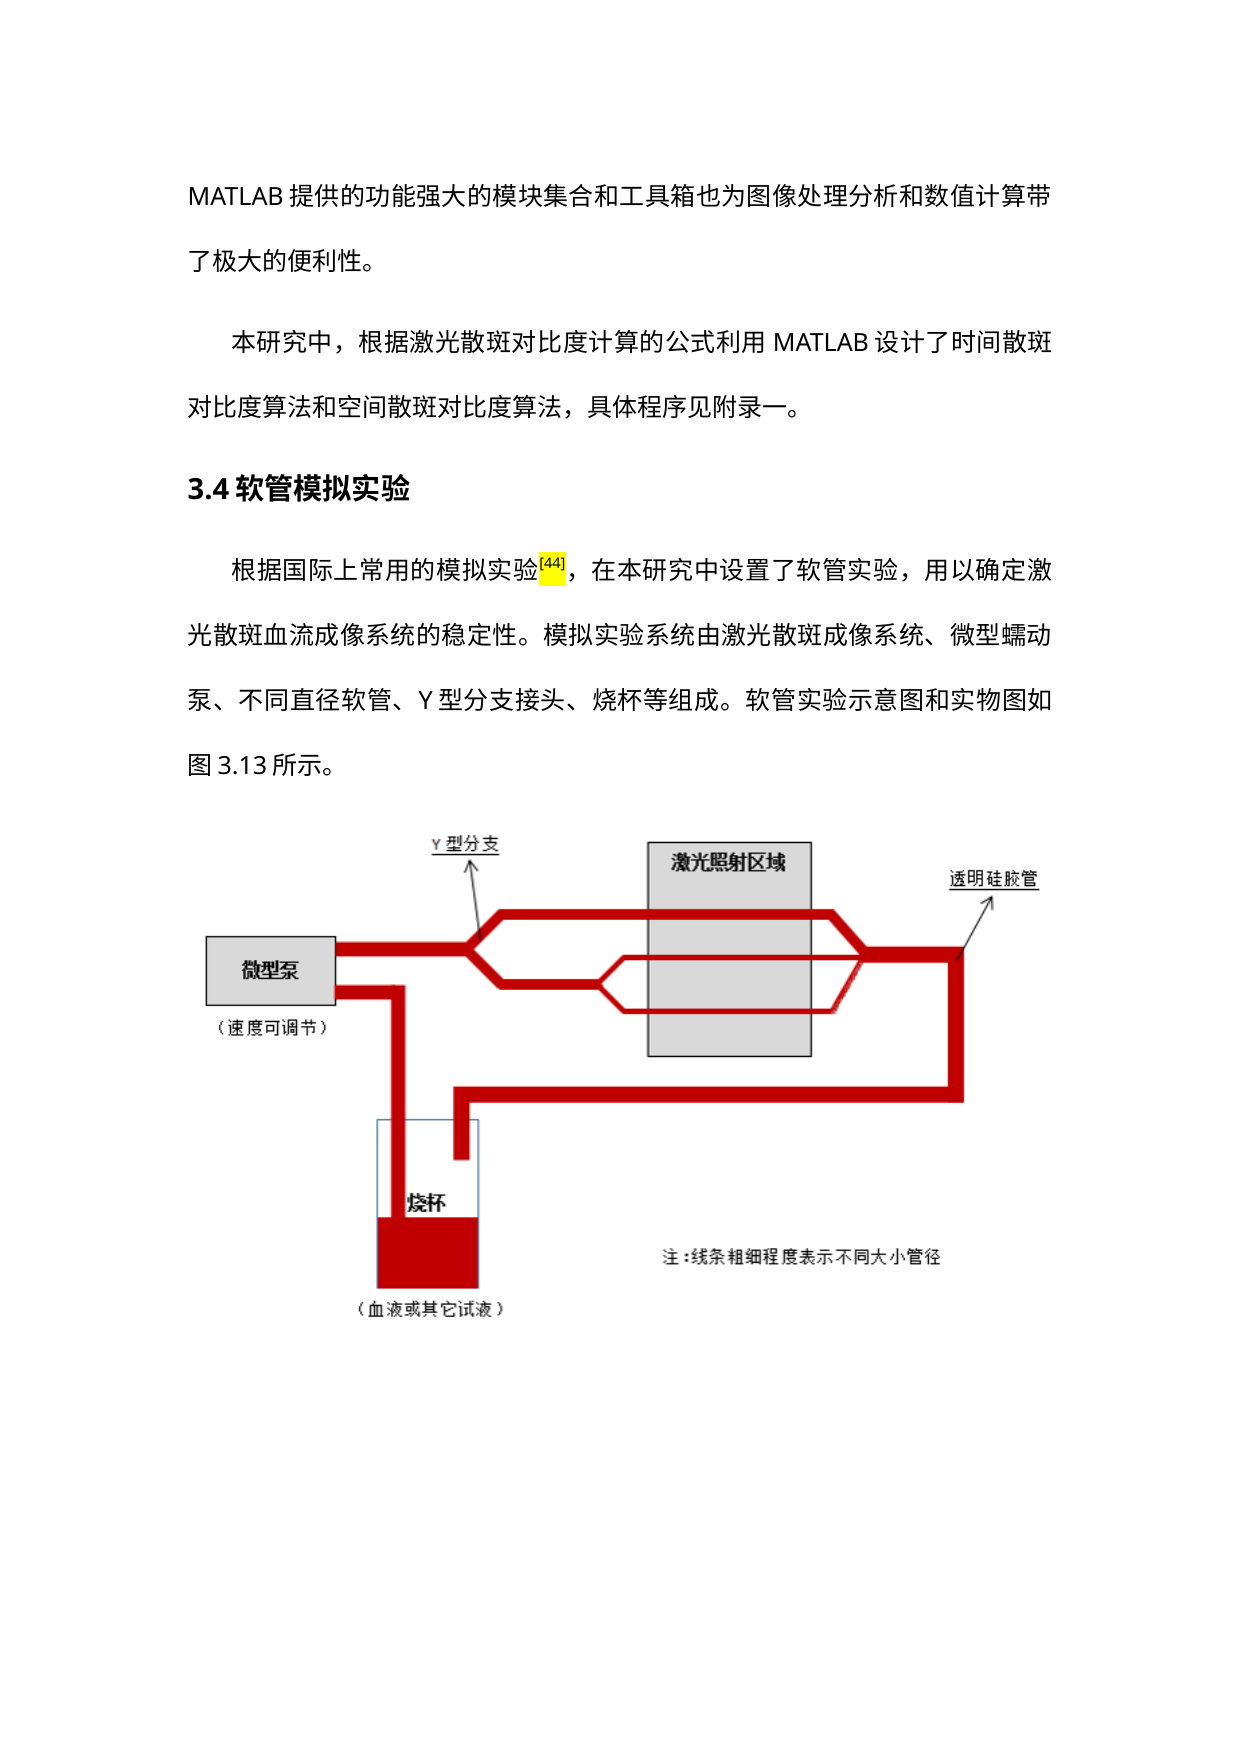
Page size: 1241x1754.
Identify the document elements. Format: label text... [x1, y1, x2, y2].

text 本研究中，根据激光散斑对比度计算的公式利用MATLAB设计了时间散斑对比度算法和空间散斑对比度算法，具体程序见附录一。 [187, 308, 1053, 438]
text 根据国际上常用的模拟实验[44]，在本研究中设置了软管实验，用以确定激光散斑血流成像系统的稳定性。模拟实验系统由激光散斑成像系统、微型蠕动泵、不同直径软管、Y型分支接头、烧杯等组成。软管实验示意图和实物图如图3.13所示。 [187, 536, 1053, 796]
text 3.4软管模拟实验 [187, 454, 1053, 519]
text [187, 162, 1053, 292]
picture [187, 812, 1053, 1348]
